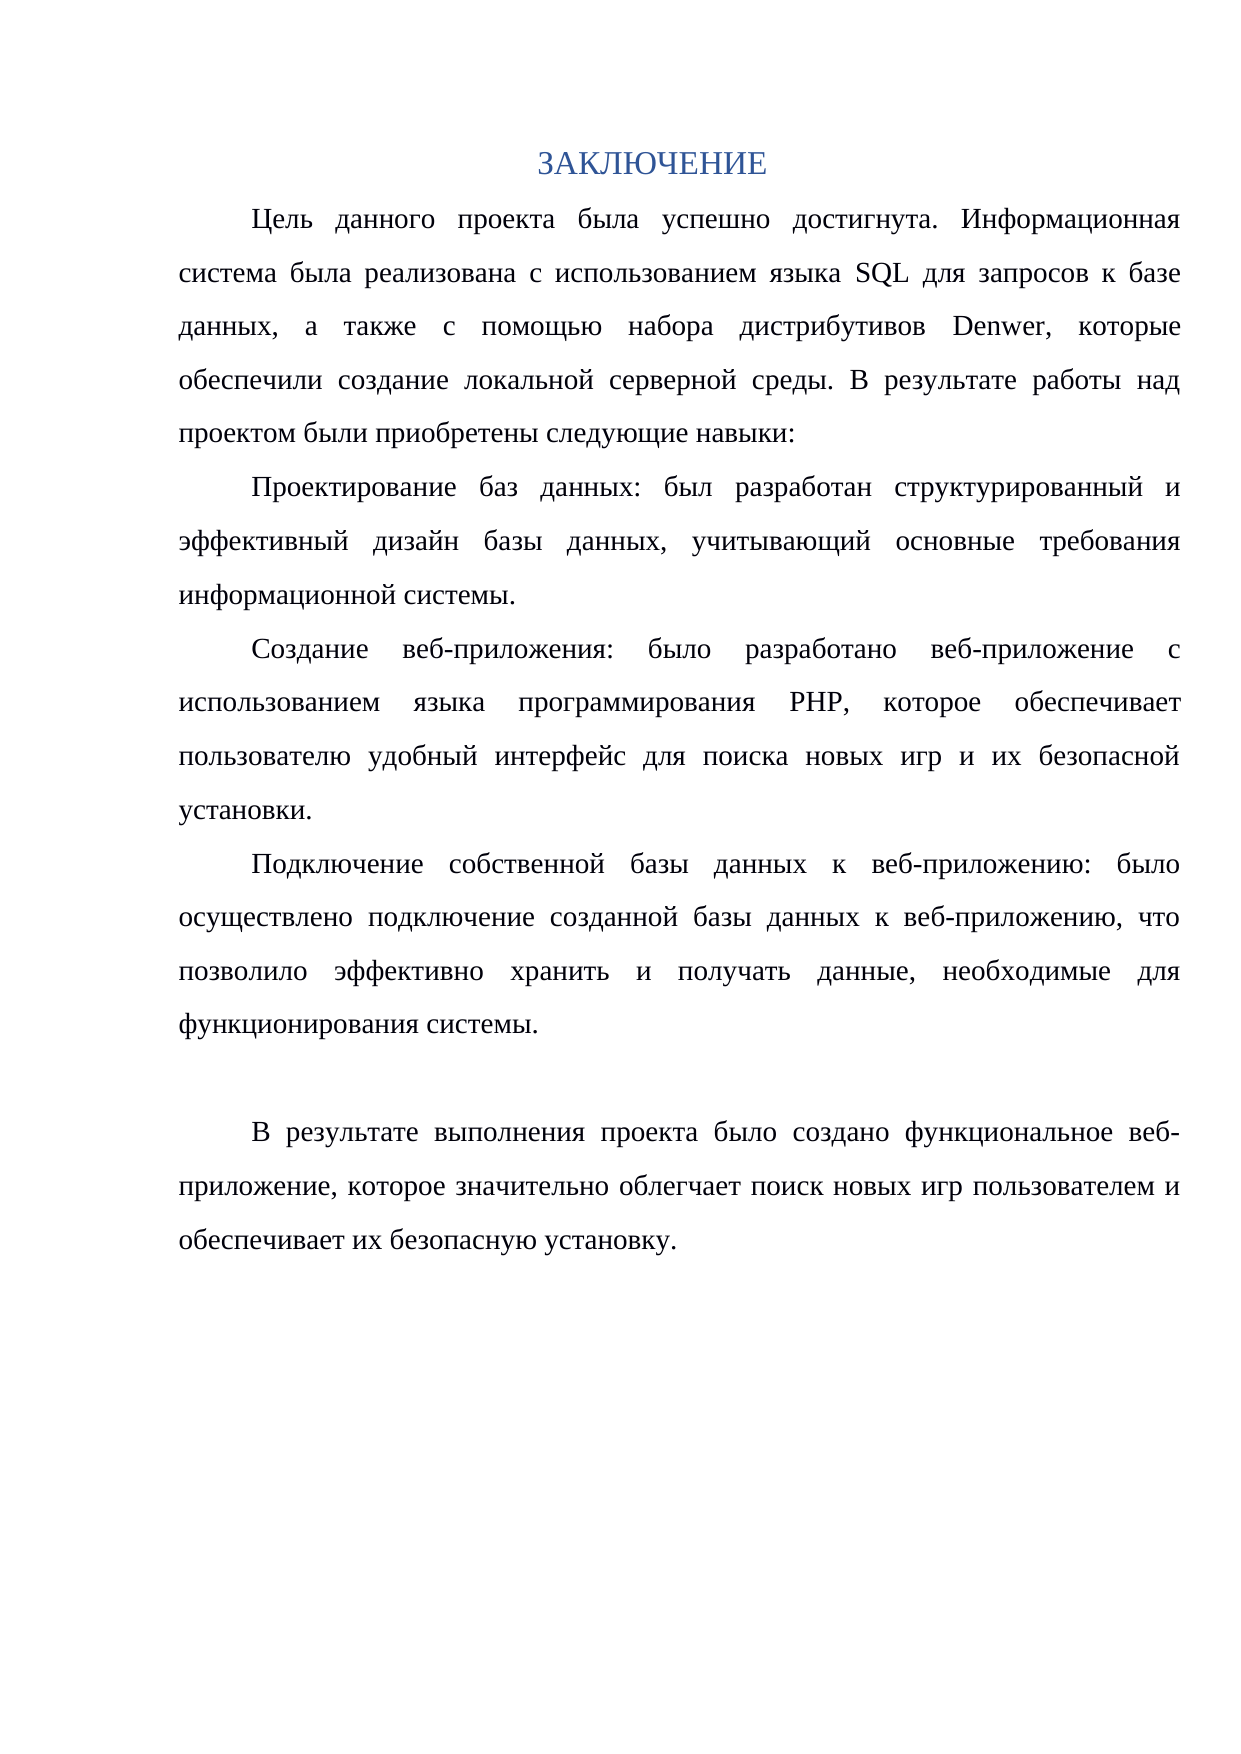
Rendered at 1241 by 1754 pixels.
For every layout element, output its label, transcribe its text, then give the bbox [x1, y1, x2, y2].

text В результате выполнения проекта было создано функциональное веб-приложение, которое значительно облегчает поиск новых игр пользователем и обеспечивает их безопасную установку. [178, 1114, 1181, 1255]
text ЗАКЛЮЧЕНИЕ [177, 143, 1127, 181]
text Цель данного проекта была успешно достигнута. Информационная система была реализована с использованием языка SQL для запросов к базе данных, а также с помощью набора дистрибутивов Denwer, которые обеспечили создание локальной серверной среды. В результате работы над проектом были приобретены следующие навыки: [178, 201, 1181, 449]
text Проектирование баз данных: был разработан структурированный и эффективный дизайн базы данных, учитывающий основные требования информационной системы. [178, 469, 1181, 610]
text Создание веб-приложения: было разработано веб-приложение с использованием языка программирования PHP, которое обеспечивает пользователю удобный интерфейс для поиска новых игр и их безопасной установки. [178, 631, 1181, 825]
text Подключение собственной базы данных к веб-приложению: было осуществлено подключение созданной базы данных к веб-приложению, что позволило эффективно хранить и получать данные, необходимые для функционирования системы. [178, 846, 1181, 1040]
